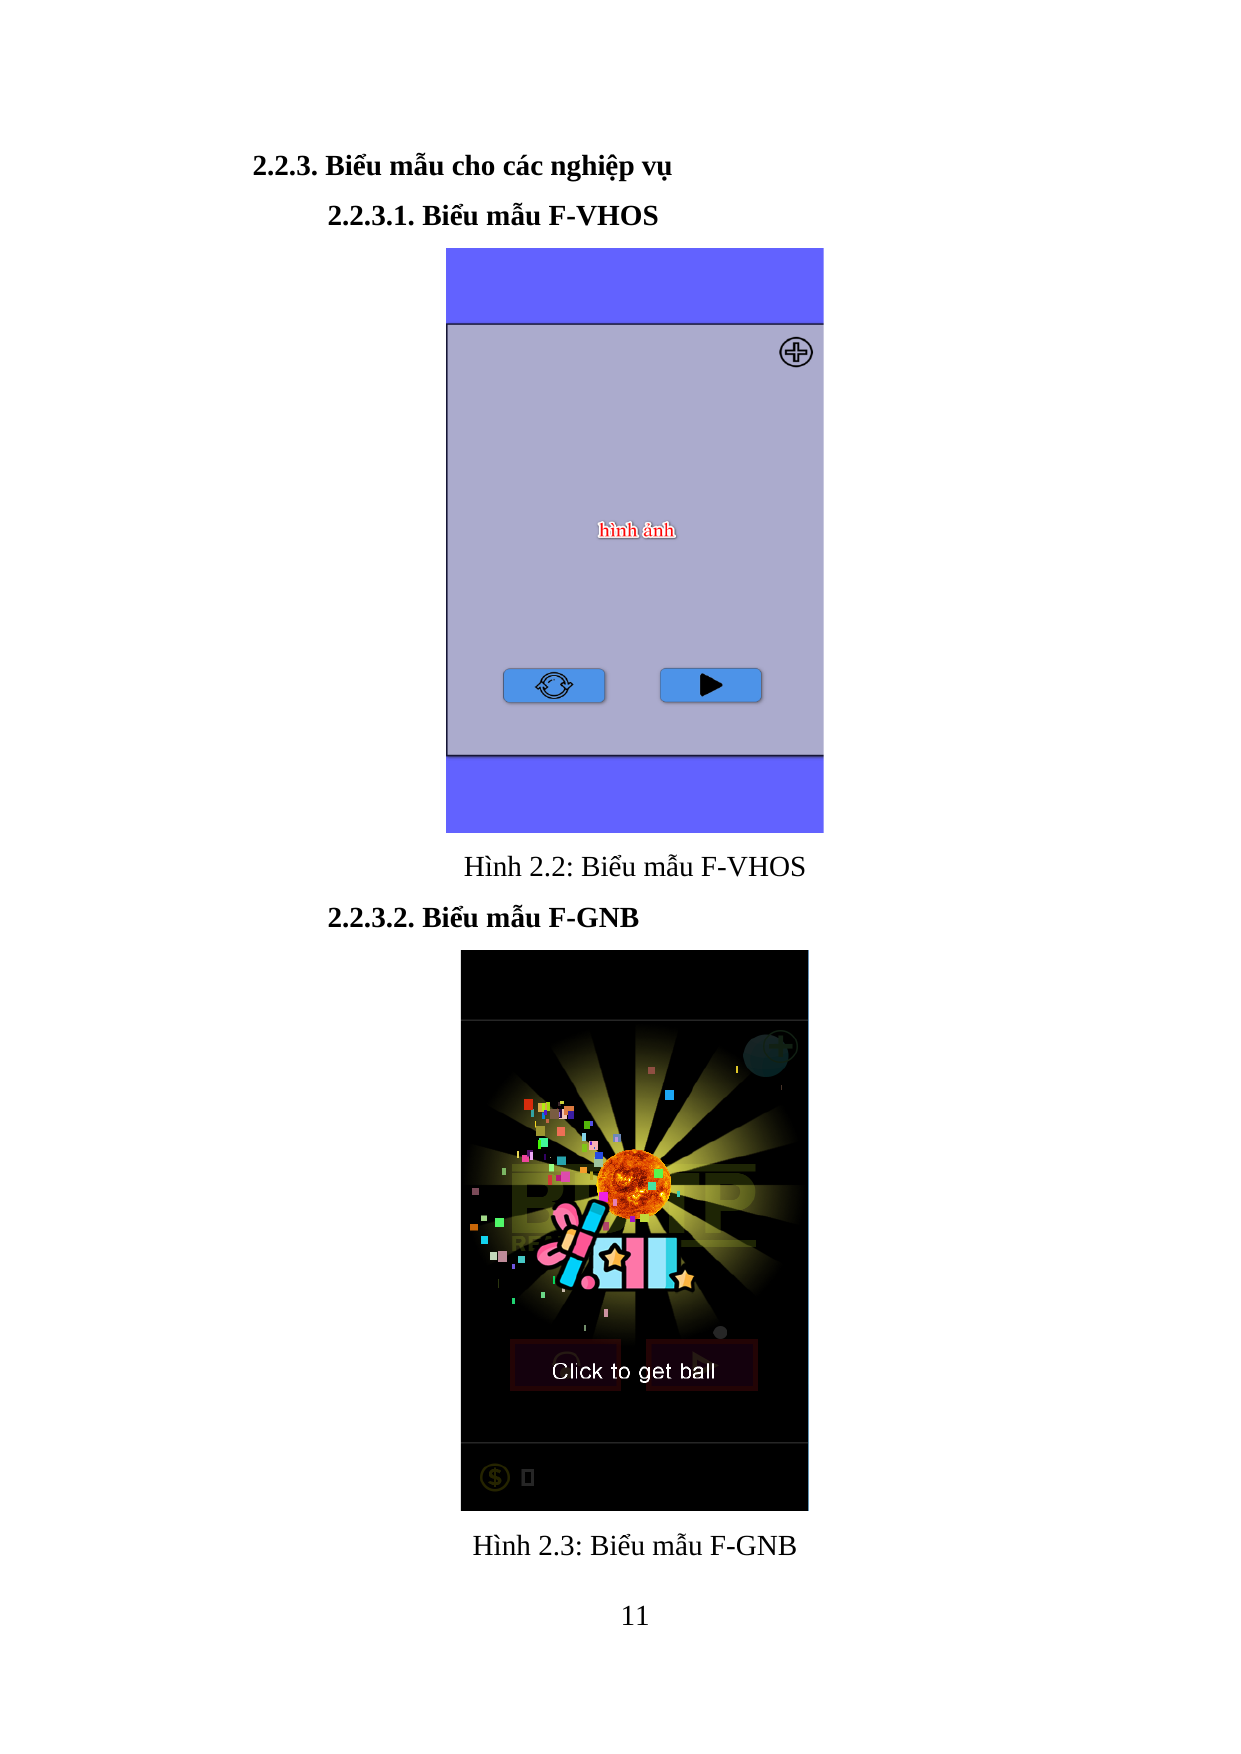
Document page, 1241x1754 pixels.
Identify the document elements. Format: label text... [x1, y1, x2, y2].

subtitle 2.2.3.2. Biểu mẫu F-GNB [252, 900, 1092, 933]
subtitle 2.2.3.1. Biểu mẫu F-VHOS [252, 198, 1092, 232]
picture [460, 950, 809, 1511]
text Hình 2.3: Biểu mẫu F-GNB [177, 1528, 1092, 1561]
text Hình 2.2: Biểu mẫu F-VHOS [177, 849, 1092, 883]
subtitle 2.2.3. Biểu mẫu cho các nghiệp vụ [177, 148, 1092, 181]
picture [446, 248, 824, 833]
